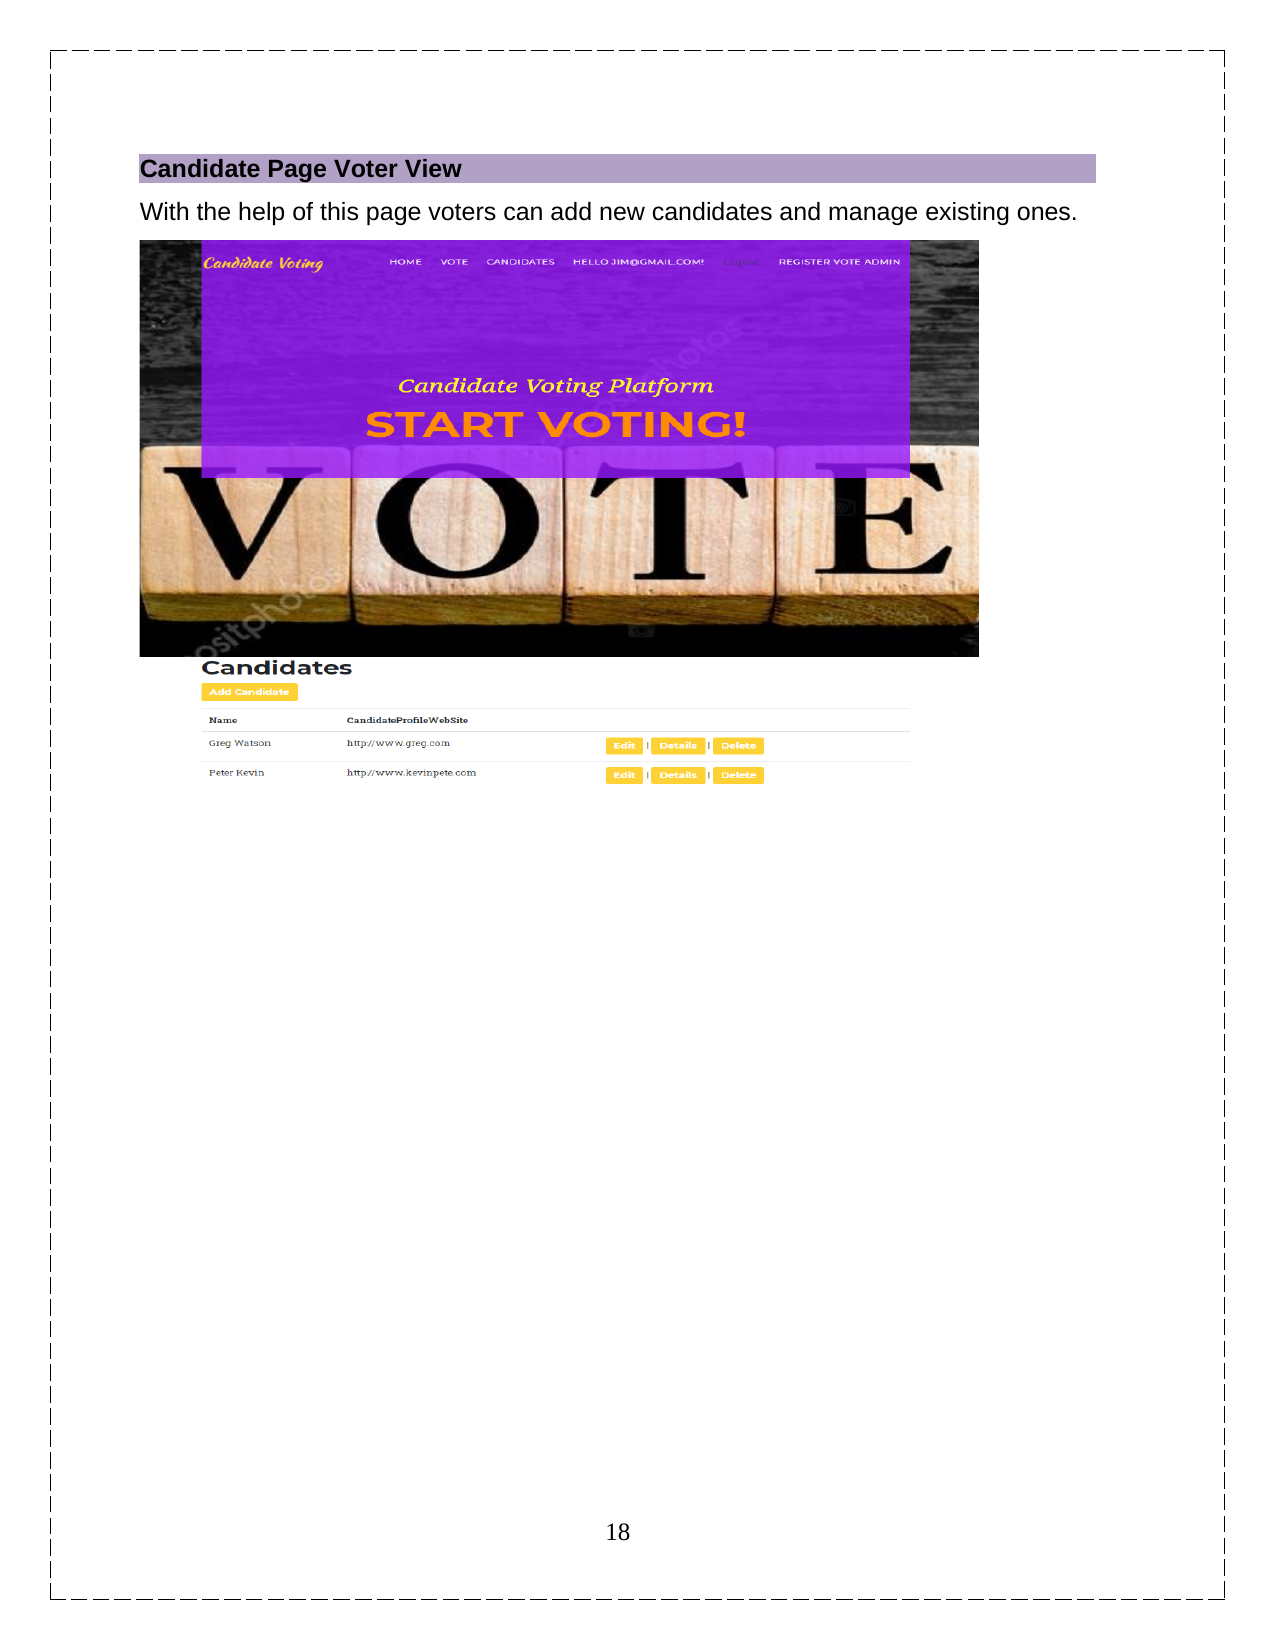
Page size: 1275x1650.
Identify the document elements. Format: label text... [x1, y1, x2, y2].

text With the help of this page voters can add new candidates and manage existing ones. [139, 197, 1096, 226]
text Candidate Page Voter View [139, 154, 1096, 183]
picture [139, 240, 979, 790]
